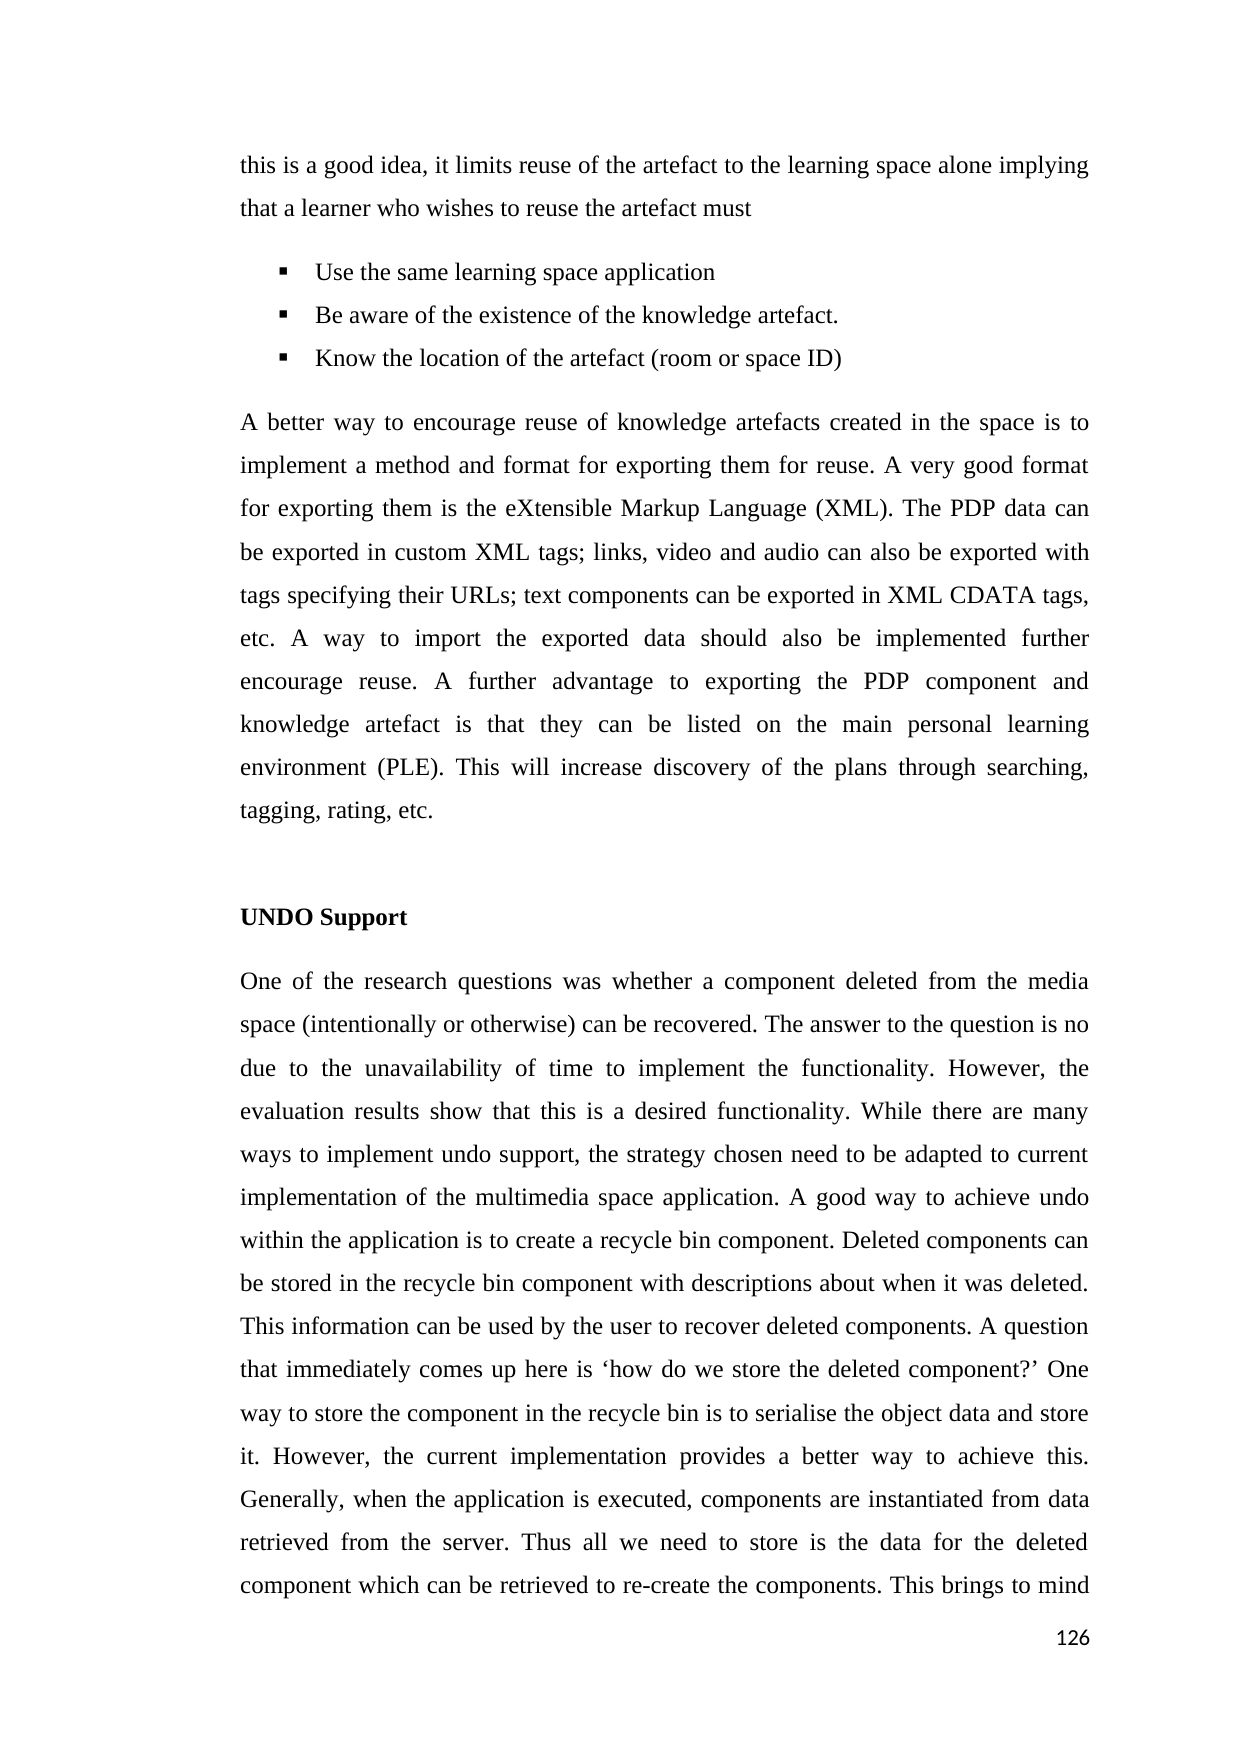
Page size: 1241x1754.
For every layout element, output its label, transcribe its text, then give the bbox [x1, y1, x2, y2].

list Use the same learning space application [277, 257, 1090, 286]
list Know the location of the artefact (room or space ID) [277, 343, 1090, 372]
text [240, 150, 1090, 222]
list Be aware of the existence of the knowledge artefact. [277, 300, 1090, 329]
text A better way to encourage reuse of knowledge artefacts created in the space is to implement a method and format for exporting them for reuse. A very good format for exporting them is the eXtensible Markup Language (XML). The PDP data can be exported in custom XML tags; links, video and audio can also be exported with tags specifying their URLs; text components can be exported in XML CDATA tags, etc. A way to import the exported data should also be implemented further encourage reuse. A further advantage to exporting the PDP component and knowledge artefact is that they can be listed on the main personal learning environment (PLE). This will increase discovery of the plans through searching, tagging, rating, etc. [240, 407, 1090, 824]
text UNDO Support [240, 859, 1090, 931]
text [240, 966, 1090, 1599]
